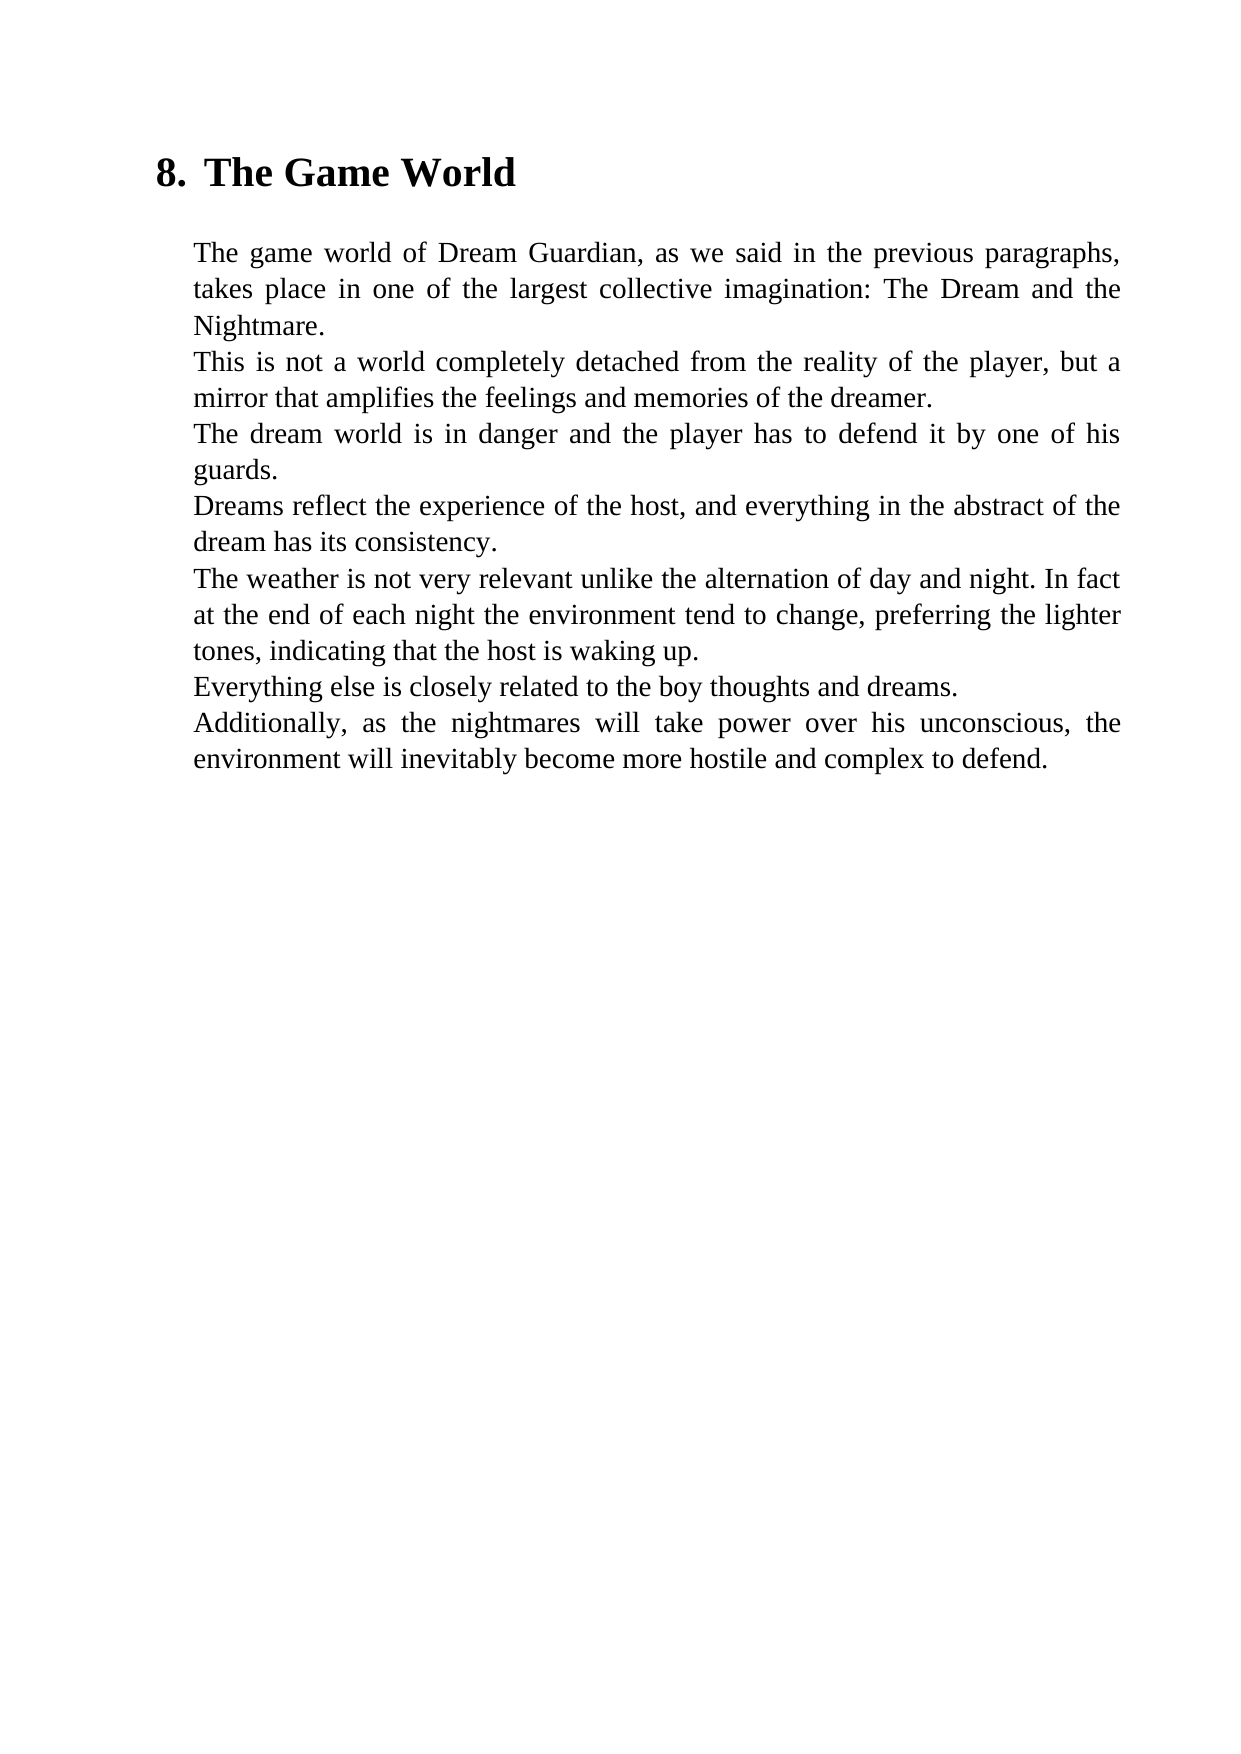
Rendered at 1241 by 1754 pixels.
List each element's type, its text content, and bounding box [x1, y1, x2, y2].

list The game world of Dream Guardian, as we said in the previous paragraphs, takes place in one of the largest collective imagination: The Dream and the Nightmare. [193, 235, 1122, 341]
list The dream world is in danger and the player has to defend it by one of his guards. [193, 416, 1122, 486]
list Additionally, as the nightmares will take power over his unconscious, the environment will inevitably become more hostile and complex to defend. [193, 705, 1122, 775]
list Dreams reflect the experience of the host, and everything in the abstract of the dream has its consistency. [193, 488, 1122, 558]
list This is not a world completely detached from the reality of the player, but a mirror that amplifies the feelings and memories of the dreamer. [193, 344, 1122, 413]
list The weather is not very relevant unlike the alternation of day and night. In fact at the end of each night the environment tend to change, preferring the lighter tones, indicating that the host is waking up. [193, 561, 1122, 667]
list The Game World [156, 148, 1122, 196]
list Everything else is closely related to the boy thoughts and dreams. [193, 669, 1122, 703]
